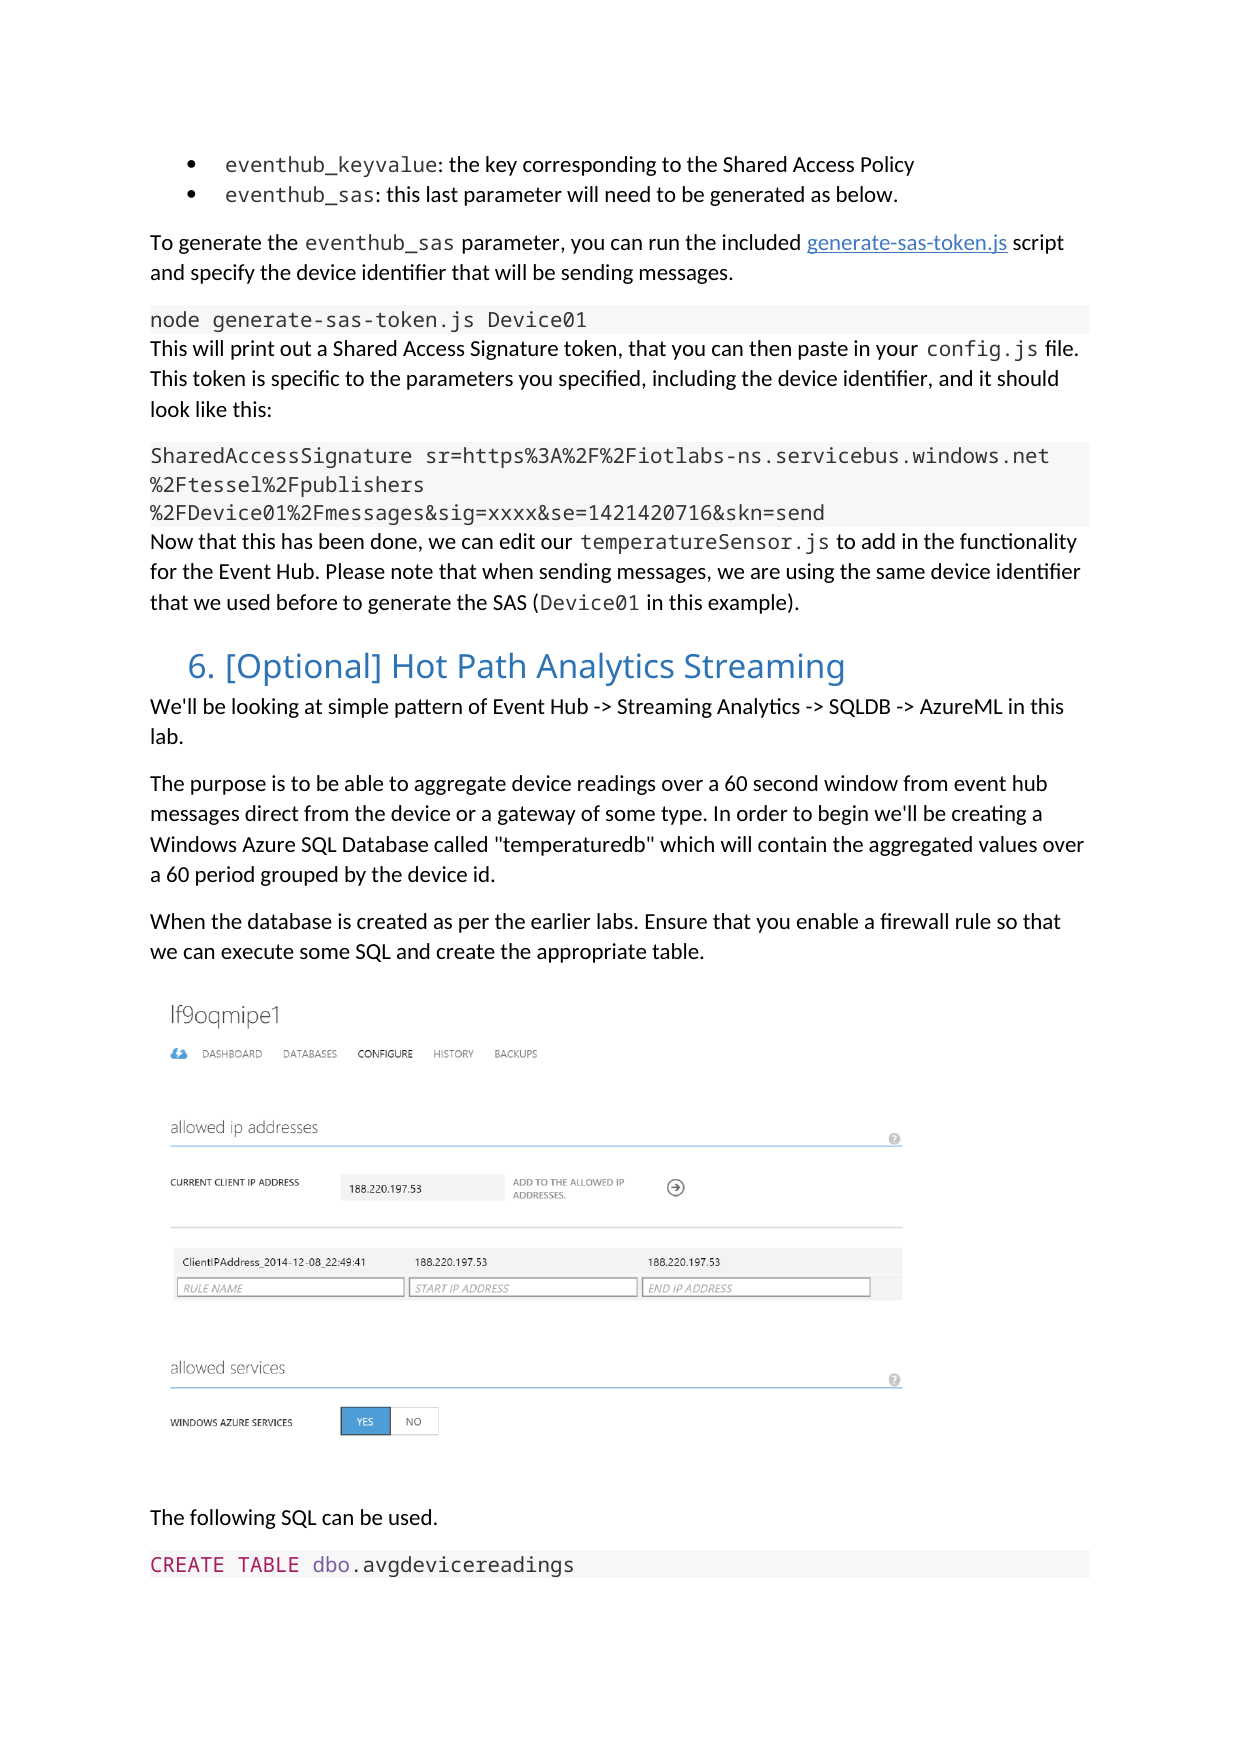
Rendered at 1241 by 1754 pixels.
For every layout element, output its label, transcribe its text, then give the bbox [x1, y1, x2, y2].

text This will print out a Shared Access Signature token, that you can then paste in your config.js file. This token is specific to the parameters you specified, including the device identifier, and it should look like this: [150, 334, 1090, 423]
text SharedAccessSignature sr=https%3A%2F%2Fiotlabs-ns.servicebus.windows.net%2Ftessel%2Fpublishers%2FDevice01%2Fmessages&sig=xxxx&se=1421420716&skn=send [150, 442, 1090, 527]
picture [150, 983, 955, 1479]
list eventhub_keyvalue: the key corresponding to the Shared Access Policy [187, 150, 1090, 178]
text The following SQL can be used. [150, 1503, 1090, 1531]
text We'll be looking at simple pattern of Event Hub -> Streaming Analytics -> SQLDB -> AzureML in this lab. [150, 692, 1090, 751]
text To generate the eventhub_sas parameter, you can run the included generate-sas-token.js script and specify the device identifier that will be sending messages. [150, 228, 1090, 287]
list eventhub_sas: this last parameter will need to be generated as below. [187, 181, 1090, 209]
text Now that this has been done, we can edit our temperatureSensor.js to add in the functionality for the Event Hub. Please note that when sending messages, we are using the same device identifier that we used before to generate the SAS (Device01 in this example). [150, 527, 1090, 616]
subtitle [Optional] Hot Path Analytics Streaming [187, 643, 1090, 689]
text node generate-sas-token.js Device01 [150, 305, 1090, 334]
text When the database is created as per the earlier labs. Ensure that you enable a firewall rule so that we can execute some SQL and create the appropriate table. [150, 907, 1090, 965]
text CREATE TABLE dbo.avgdevicereadings [150, 1550, 1090, 1578]
text The purpose is to be able to aggregate device readings over a 60 second window from event hub messages direct from the device or a gateway of some type. In order to begin we'll be creating a Windows Azure SQL Database called "temperaturedb" which will contain the aggregated values over a 60 period grouped by the device id. [150, 769, 1090, 888]
